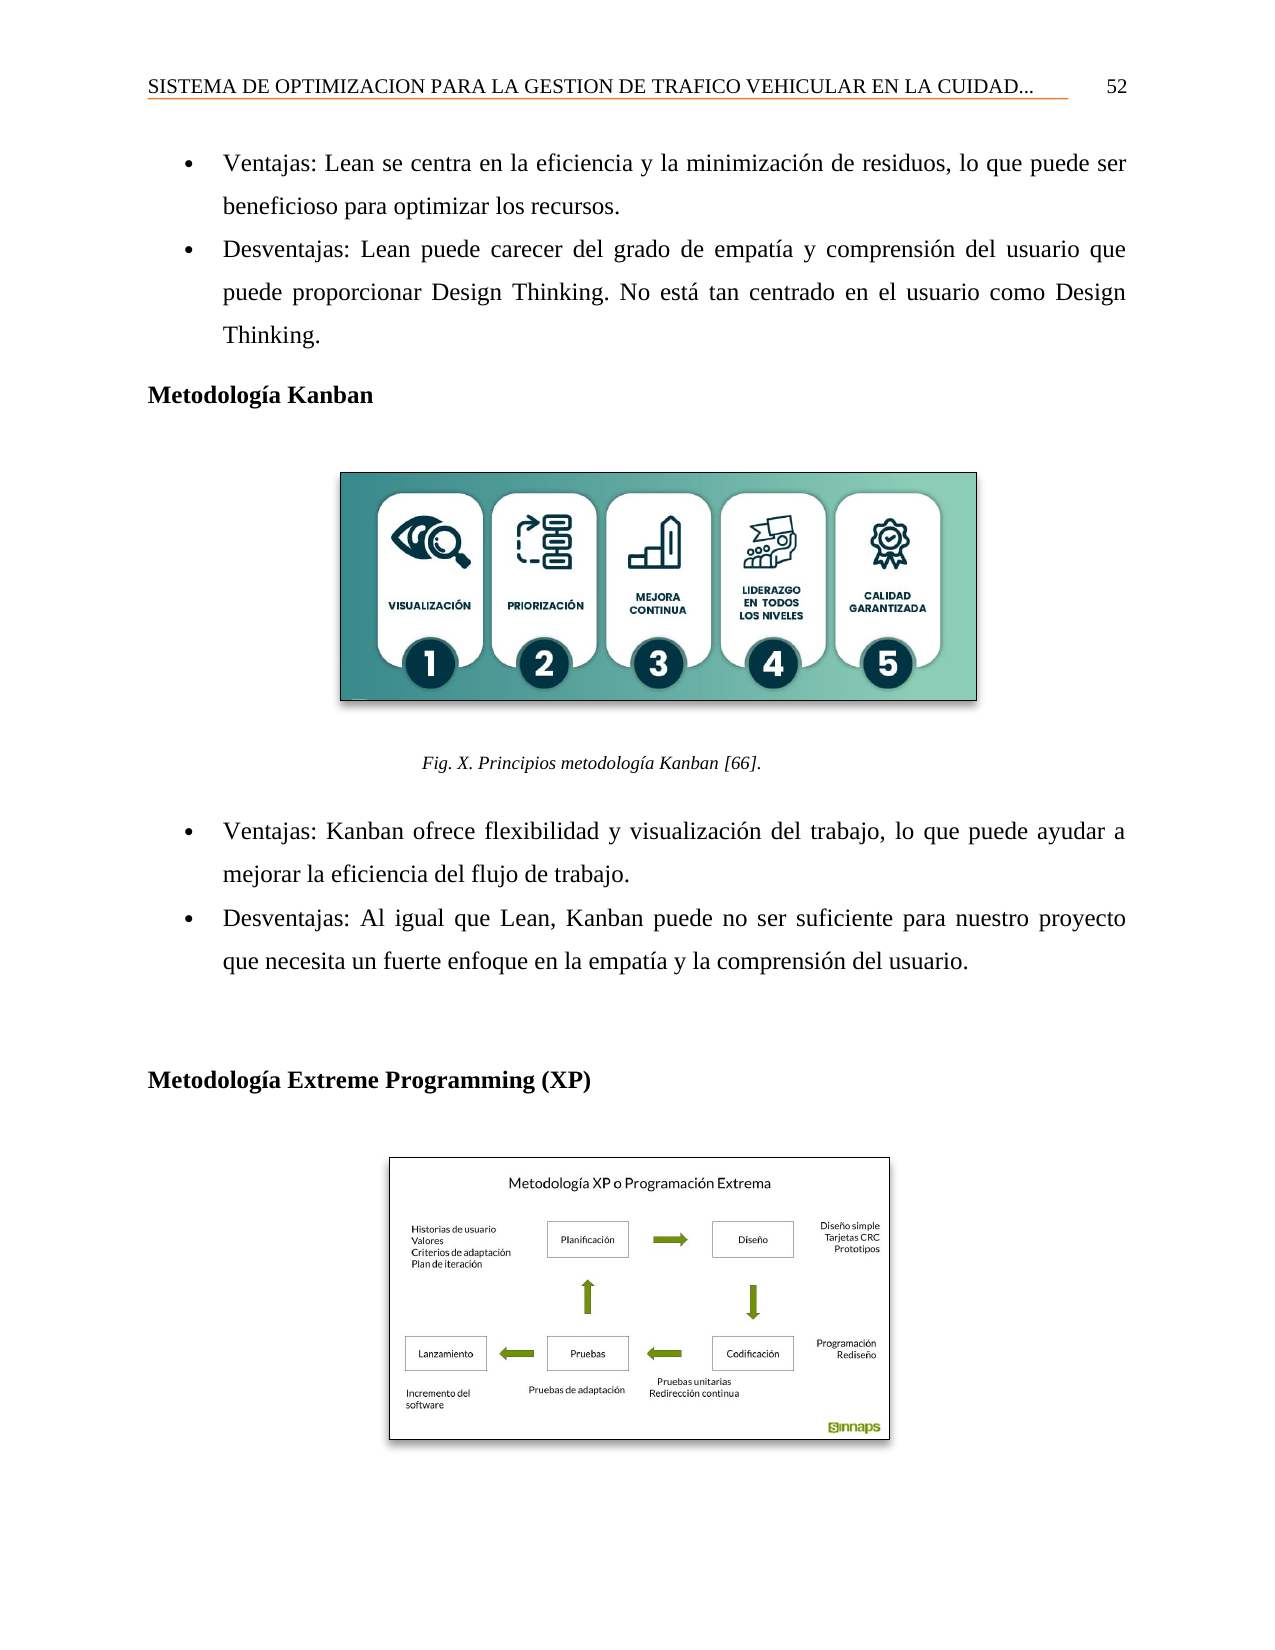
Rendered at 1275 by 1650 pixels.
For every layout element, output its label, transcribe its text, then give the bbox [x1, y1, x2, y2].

list Ventajas: Lean se centra en la eficiencia y la minimización de residuos, lo que puede ser beneficioso para optimizar los recursos. [185, 148, 1127, 219]
picture [341, 473, 976, 700]
list Ventajas: Kanban ofrece flexibilidad y visualización del trabajo, lo que puede ayudar a mejorar la eficiencia del flujo de trabajo. [185, 816, 1127, 888]
list Desventajas: Lean puede carecer del grado de empatía y comprensión del usuario que puede proporcionar Design Thinking. No está tan centrado en el usuario como Design Thinking. [185, 234, 1127, 349]
text Metodología Extreme Programming (XP) [148, 1065, 1127, 1094]
text Metodología Kanban [148, 380, 1127, 409]
list Desventajas: Al igual que Lean, Kanban puede no ser suficiente para nuestro proyecto que necesita un fuerte enfoque en la empatía y la comprensión del usuario. [185, 903, 1127, 974]
text Fig. X. Principios metodología Kanban . [148, 752, 1037, 773]
picture [390, 1158, 889, 1439]
